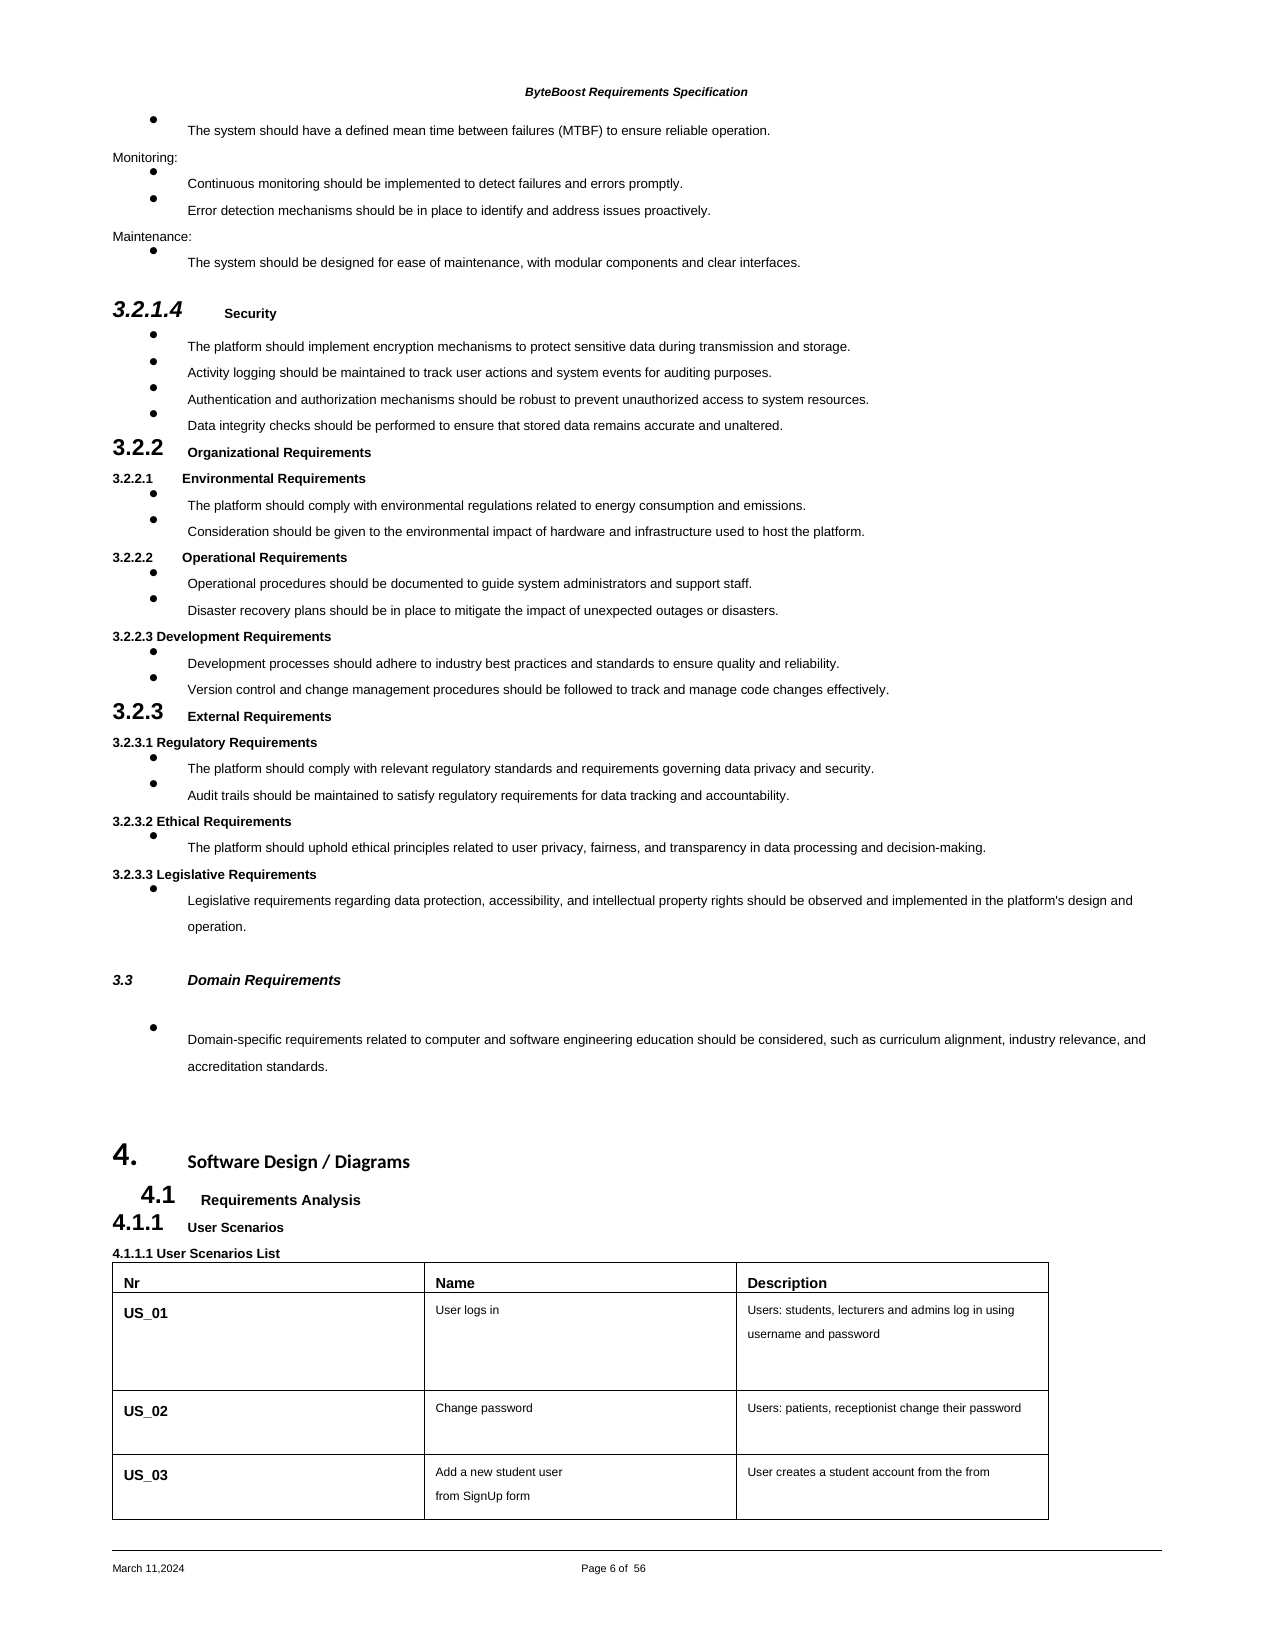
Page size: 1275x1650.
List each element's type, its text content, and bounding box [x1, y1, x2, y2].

list Activity logging should be maintained to track user actions and system events for auditing purposes. [150, 354, 1162, 381]
text 3.2.3.1 Regulatory Requirements [112, 724, 1162, 750]
table_cell Add a new student user from SignUp form [425, 1455, 736, 1519]
text Maintenance: [112, 218, 1162, 244]
text 3.2.3.2 Ethical Requirements [112, 803, 1162, 829]
list The platform should comply with relevant regulatory standards and requirements governing data privacy and security. [150, 750, 1162, 777]
text 3.2.2.3 Development Requirements [112, 618, 1162, 645]
list Development processes should adhere to industry best practices and standards to ensure quality and reliability. [150, 645, 1162, 671]
list Software Design / Diagrams [112, 1133, 1162, 1174]
list Authentication and authorization mechanisms should be robust to prevent unauthorized access to system resources. [150, 381, 1162, 407]
list Requirements Analysis [141, 1180, 1162, 1209]
list The system should be designed for ease of maintenance, with modular components and clear interfaces. [150, 244, 1162, 271]
list The platform should uphold ethical principles related to user privacy, fairness, and transparency in data processing and decision-making. [150, 829, 1162, 856]
table_header Name [425, 1263, 736, 1292]
table_header Nr [113, 1263, 424, 1292]
table_cell User creates a student account from the from [737, 1455, 1048, 1519]
list Legislative requirements regarding data protection, accessibility, and intellectual property rights should be observed and implemented in the platform's design and operation. [150, 882, 1162, 935]
list The system should have a defined mean time between failures (MTBF) to ensure reliable operation. [150, 112, 1162, 139]
table_header Description [737, 1263, 1048, 1292]
list Disaster recovery plans should be in place to mitigate the impact of unexpected outages or disasters. [150, 592, 1162, 618]
table_cell Change password [425, 1391, 736, 1453]
subtitle Security [112, 296, 1162, 322]
list Domain-specific requirements related to computer and software engineering education should be considered, such as curriculum alignment, industry relevance, and accreditation standards. [150, 1021, 1162, 1074]
list The platform should comply with environmental regulations related to energy consumption and emissions. [150, 487, 1162, 513]
table_cell US_01 [113, 1293, 424, 1389]
text 3.2.3.3 Legislative Requirements [112, 856, 1162, 882]
table_cell US_03 [113, 1455, 424, 1519]
text 3.2.2.2 Operational Requirements [112, 539, 1162, 566]
text 4.1.1.1 User Scenarios List [112, 1235, 1162, 1262]
list Continuous monitoring should be implemented to detect failures and errors promptly. [150, 165, 1162, 192]
text Monitoring: [112, 139, 1162, 165]
list The platform should implement encryption mechanisms to protect sensitive data during transmission and storage. [150, 328, 1162, 354]
table_cell US_02 [113, 1391, 424, 1453]
list User Scenarios [112, 1209, 1162, 1235]
subtitle Domain Requirements [112, 960, 1162, 989]
list Error detection mechanisms should be in place to identify and address issues proactively. [150, 192, 1162, 218]
list External Requirements [112, 698, 1162, 724]
list Operational procedures should be documented to guide system administrators and support staff. [150, 566, 1162, 592]
list Consideration should be given to the environmental impact of hardware and infrastructure used to host the platform. [150, 513, 1162, 539]
table_cell Users: students, lecturers and admins log in using username and password [737, 1293, 1048, 1389]
list Data integrity checks should be performed to ensure that stored data remains accurate and unaltered. [150, 407, 1162, 434]
text 3.2.2.1 Environmental Requirements [112, 460, 1162, 487]
table_cell User logs in [425, 1293, 736, 1389]
list Version control and change management procedures should be followed to track and manage code changes effectively. [150, 671, 1162, 697]
list Organizational Requirements [112, 434, 1162, 460]
table_cell Users: patients, receptionist change their password [737, 1391, 1048, 1453]
list Audit trails should be maintained to satisfy regulatory requirements for data tracking and accountability. [150, 777, 1162, 803]
